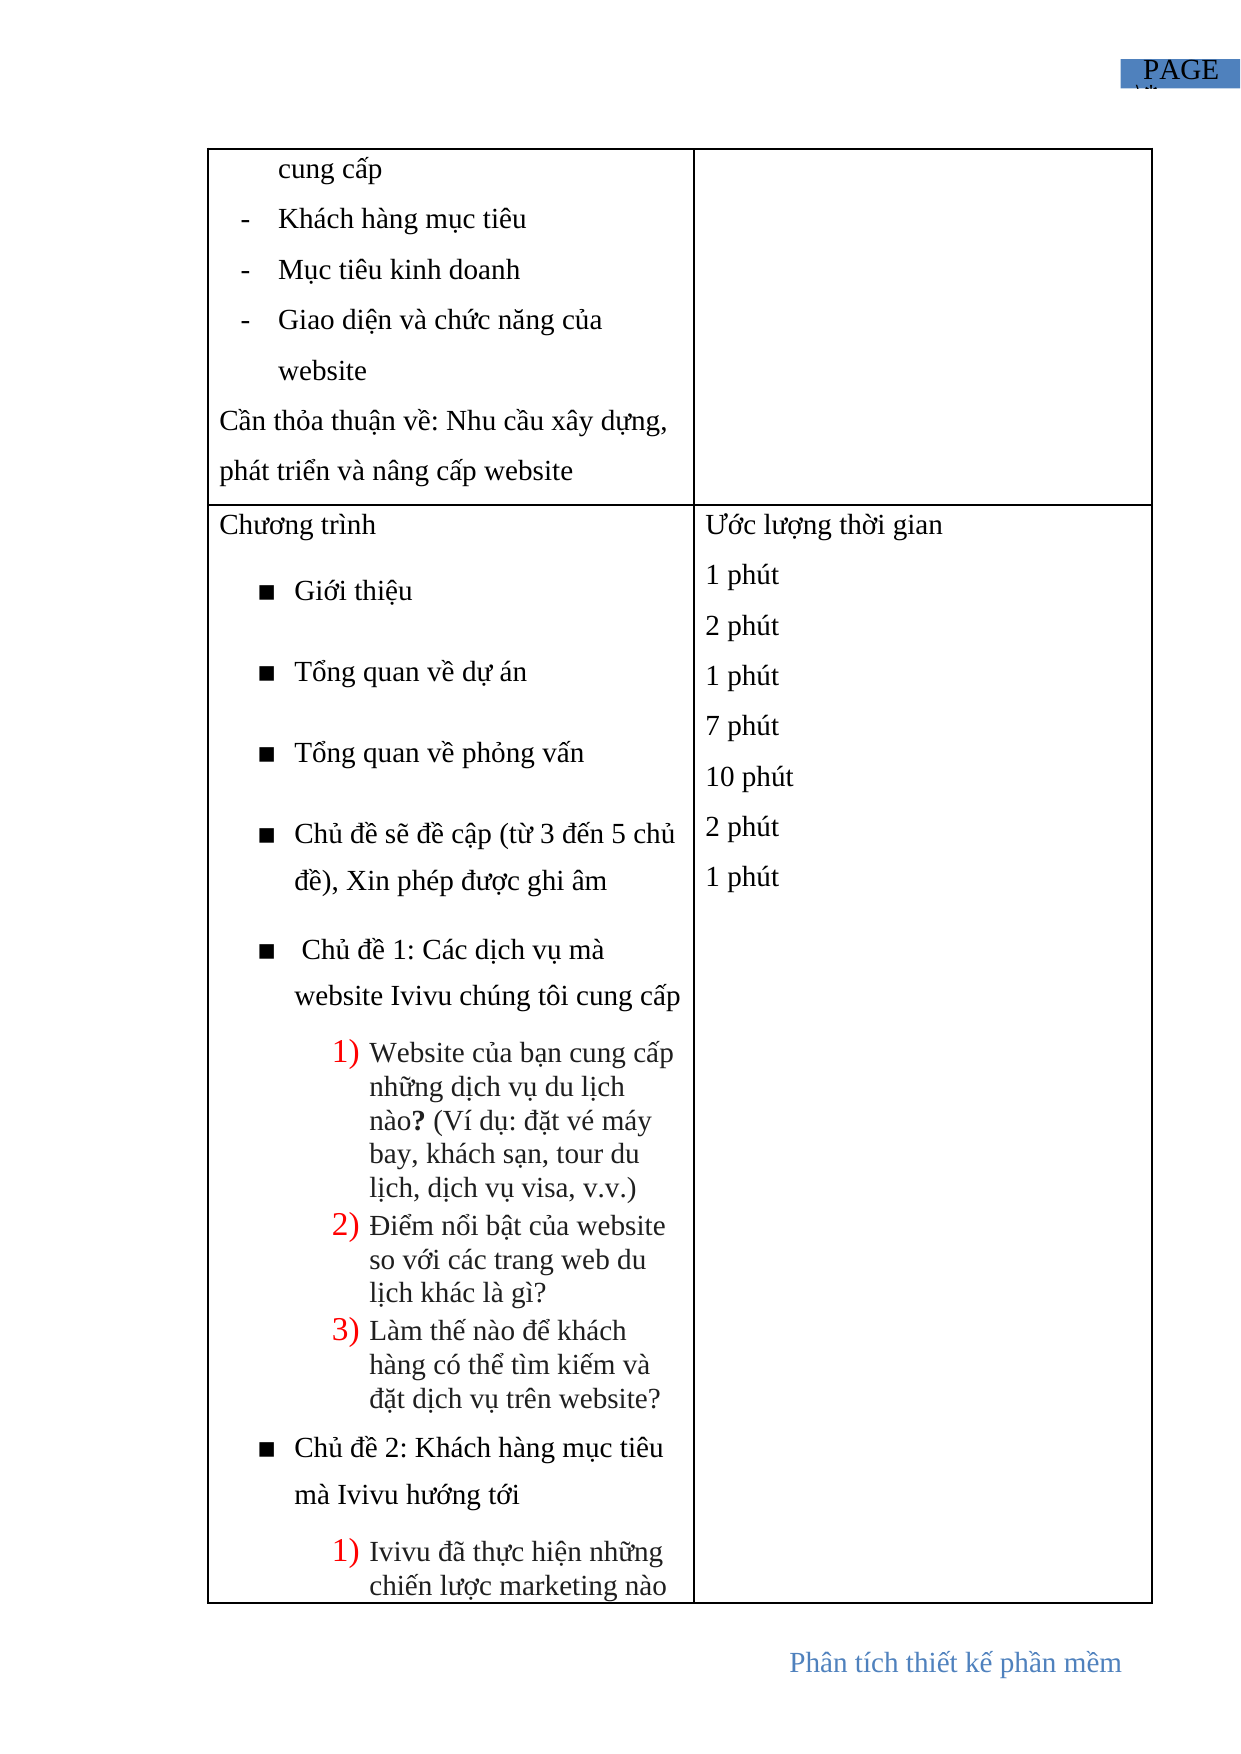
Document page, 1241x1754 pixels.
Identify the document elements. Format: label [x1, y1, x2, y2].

table_cell [209, 506, 693, 1602]
table_cell [695, 506, 1151, 1602]
table_cell [695, 150, 1151, 503]
table_cell [209, 150, 693, 503]
